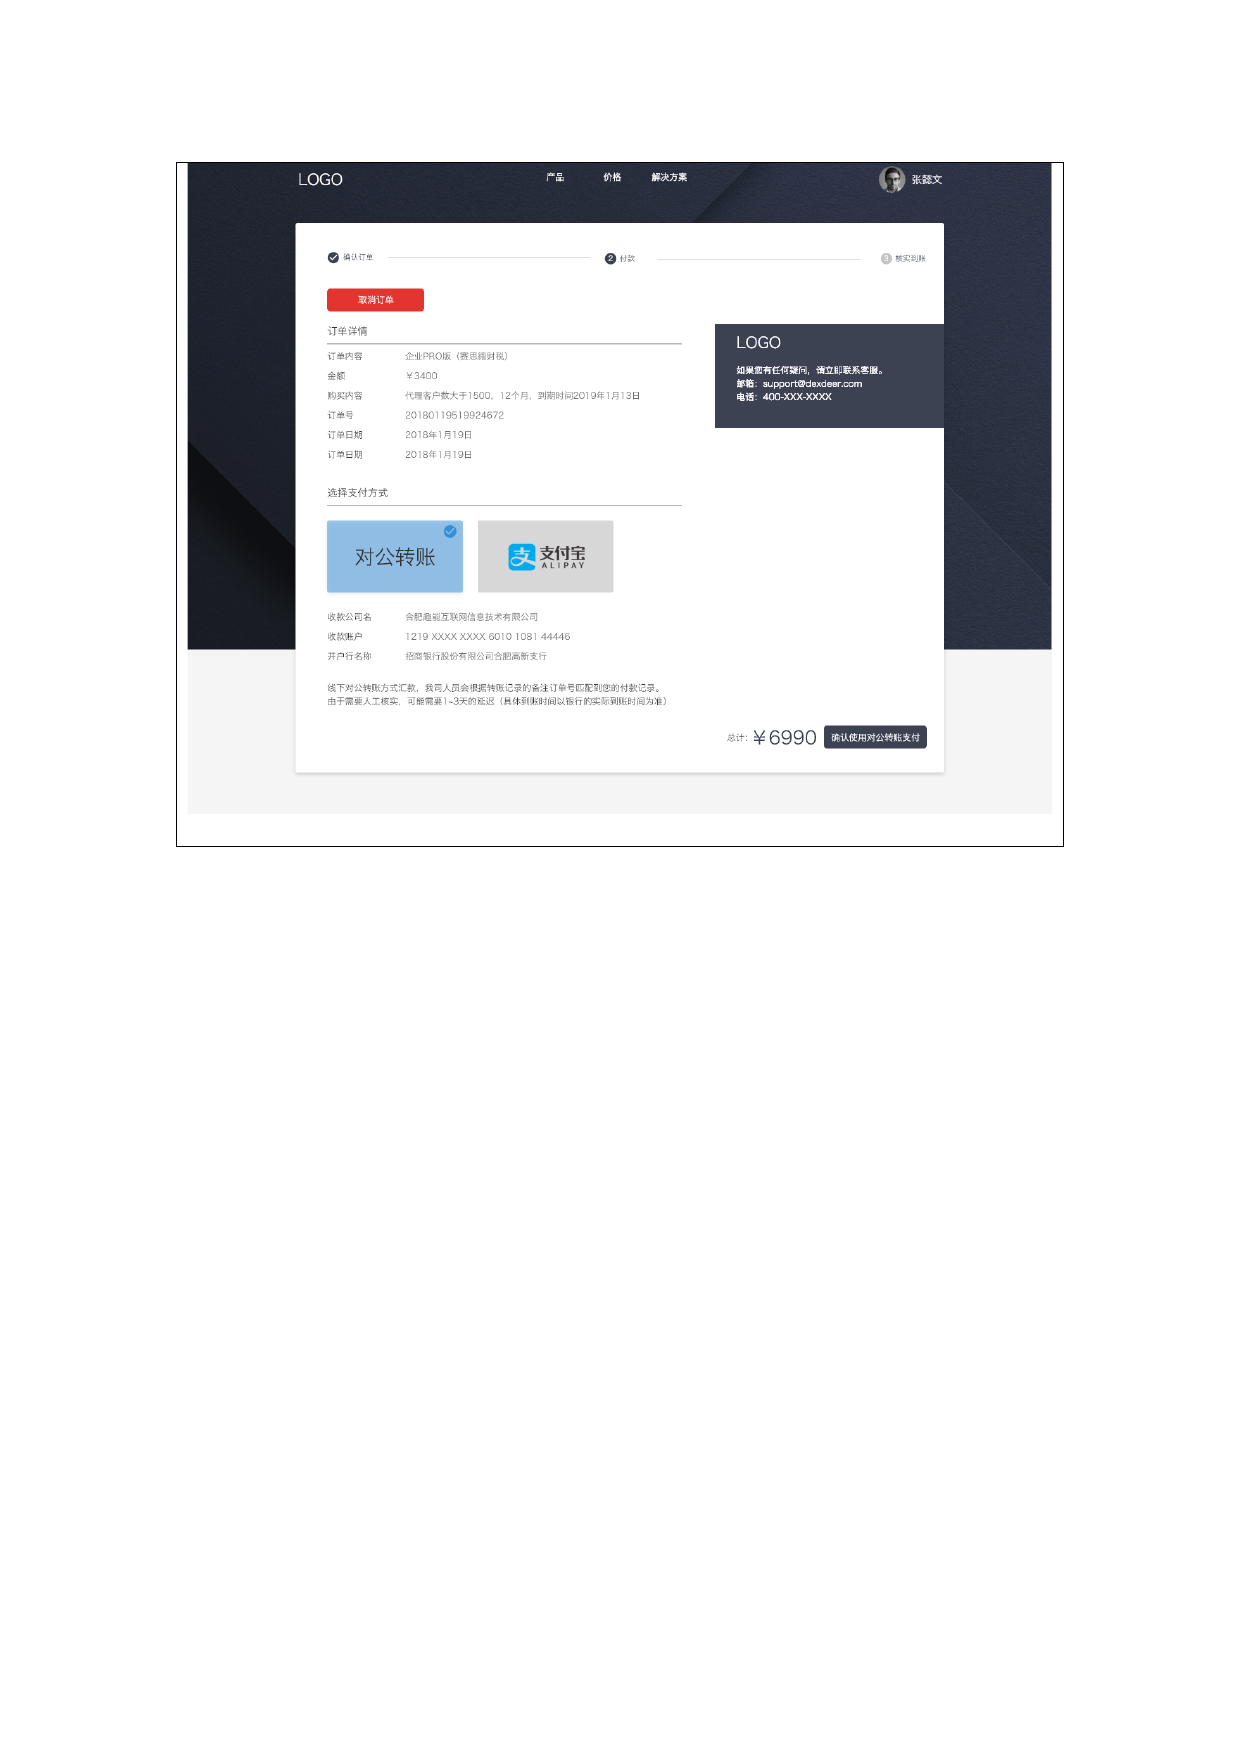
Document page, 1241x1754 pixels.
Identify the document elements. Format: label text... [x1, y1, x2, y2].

table_cell 当前团队如果不是企业版，此处显示升级企业版的按钮，按钮上角标显示当前升级的折扣信息，如8.8折优惠的字样 如果团队已经企业版（或企业PRO版），并且距离到期时间少于60天或者实际代理客户数超过当前购买的档次5%以上，按钮上显示惊叹号的红色，并且鼠标移上按钮后显示 【还有x天后到期，请注意续费】或者【团队代理客户数超过当前价格方案的上限，请在x天内完成方案升级付费】 企业PRO版内特有的功能菜单也会显示在用户界面上，但是非企业PRO版的团队用户在点击这些菜单后，并不能进入页面，而是会弹出升级企业PRO版的对话框【该功能仅在企业PRO版中可用，请升级您当前的版本方案】，引导客户付费使用高级功能 [177, 163, 1063, 846]
picture [187, 163, 1052, 814]
